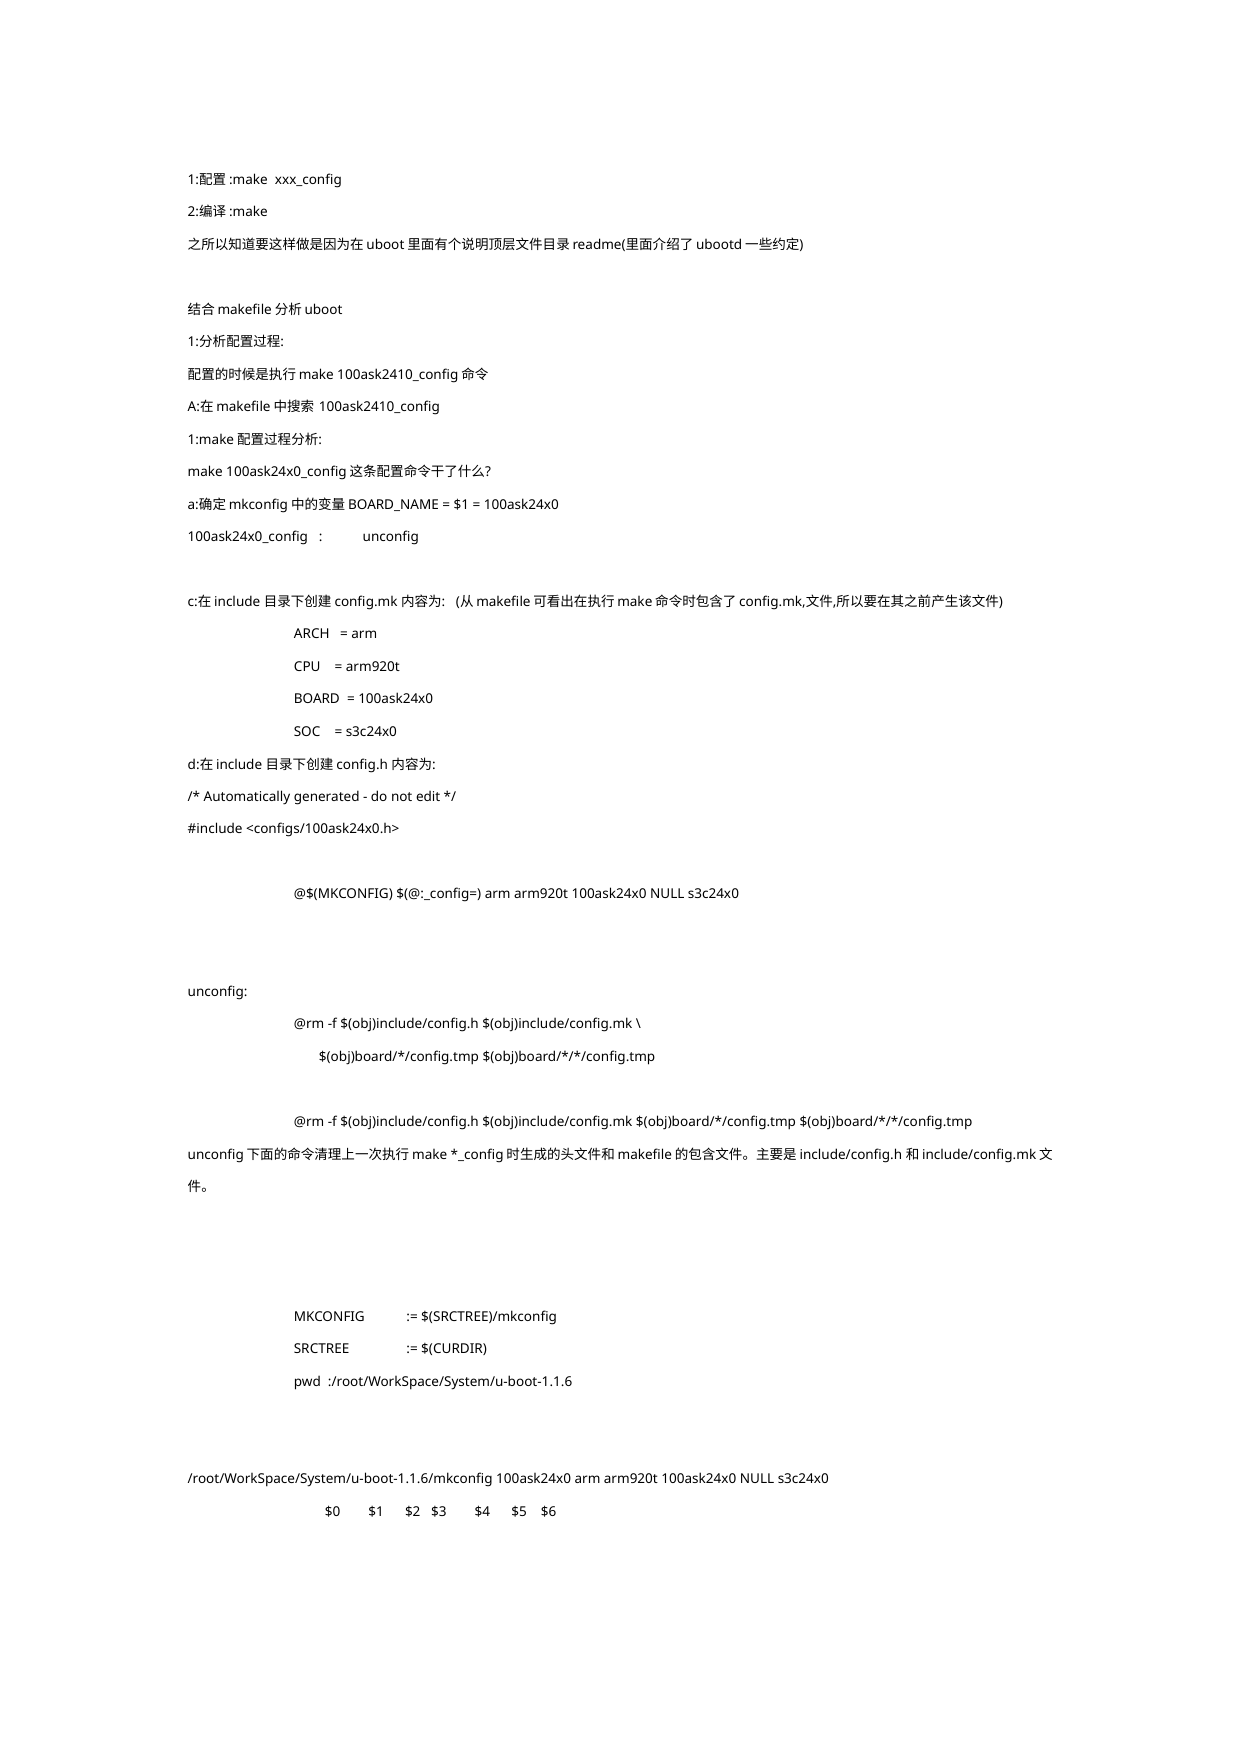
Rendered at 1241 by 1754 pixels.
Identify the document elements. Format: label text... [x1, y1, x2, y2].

text c:在include 目录下创建 config.mk 内容为: (从makefile可看出在执行make命令时包含了config.mk,文件,所以要在其之前产生该文件) [187, 584, 1053, 617]
text 1:分析配置过程: [187, 324, 1053, 357]
text ARCH = arm [187, 617, 1053, 649]
text @rm -f $(obj)include/config.h $(obj)include/config.mk \ [187, 1007, 1053, 1039]
text 100ask24x0_config : unconfig [187, 519, 1053, 552]
text unconfig下面的命令清理上一次执行make *_config时生成的头文件和makefile的包含文件。主要是include/config.h 和include/config.mk文件。 [187, 1137, 1053, 1202]
text make 100ask24x0_config这条配置命令干了什么? [187, 454, 1053, 487]
text CPU = arm920t [187, 649, 1053, 682]
text d:在include 目录下创建 config.h 内容为: [187, 747, 1053, 779]
text 1:配置 :make xxx_config [187, 162, 1053, 194]
text pwd :/root/WorkSpace/System/u-boot-1.1.6 [187, 1364, 1053, 1397]
text MKCONFIG := $(SRCTREE)/mkconfig [187, 1299, 1053, 1332]
text @rm -f $(obj)include/config.h $(obj)include/config.mk $(obj)board/*/config.tmp $(obj)board/*/*/config.tmp [187, 1104, 1053, 1137]
text 之所以知道要这样做是因为在uboot里面有个说明顶层文件目录readme(里面介绍了ubootd一些约定) [187, 227, 1053, 259]
text SOC = s3c24x0 [187, 714, 1053, 747]
text a:确定mkconfig中的变量 BOARD_NAME = $1 = 100ask24x0 [187, 487, 1053, 519]
text 配置的时候是执行make 100ask2410_config命令 [187, 357, 1053, 389]
text SRCTREE := $(CURDIR) [187, 1332, 1053, 1364]
text @$(MKCONFIG) $(@:_config=) arm arm920t 100ask24x0 NULL s3c24x0 [187, 877, 1053, 909]
text 结合makefile分析uboot [187, 292, 1053, 324]
text A:在makefile中搜索 100ask2410_config [187, 389, 1053, 422]
text $0 $1 $2 $3 $4 $5 $6 [187, 1494, 1053, 1527]
text #include <configs/100ask24x0.h> [187, 812, 1053, 844]
text BOARD = 100ask24x0 [187, 682, 1053, 714]
text $(obj)board/*/config.tmp $(obj)board/*/*/config.tmp [187, 1039, 1053, 1072]
text unconfig: [187, 974, 1053, 1007]
text 2:编译 :make [187, 194, 1053, 227]
text /* Automatically generated - do not edit */ [187, 779, 1053, 812]
text 1:make配置过程分析: [187, 422, 1053, 454]
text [187, 1462, 1053, 1494]
